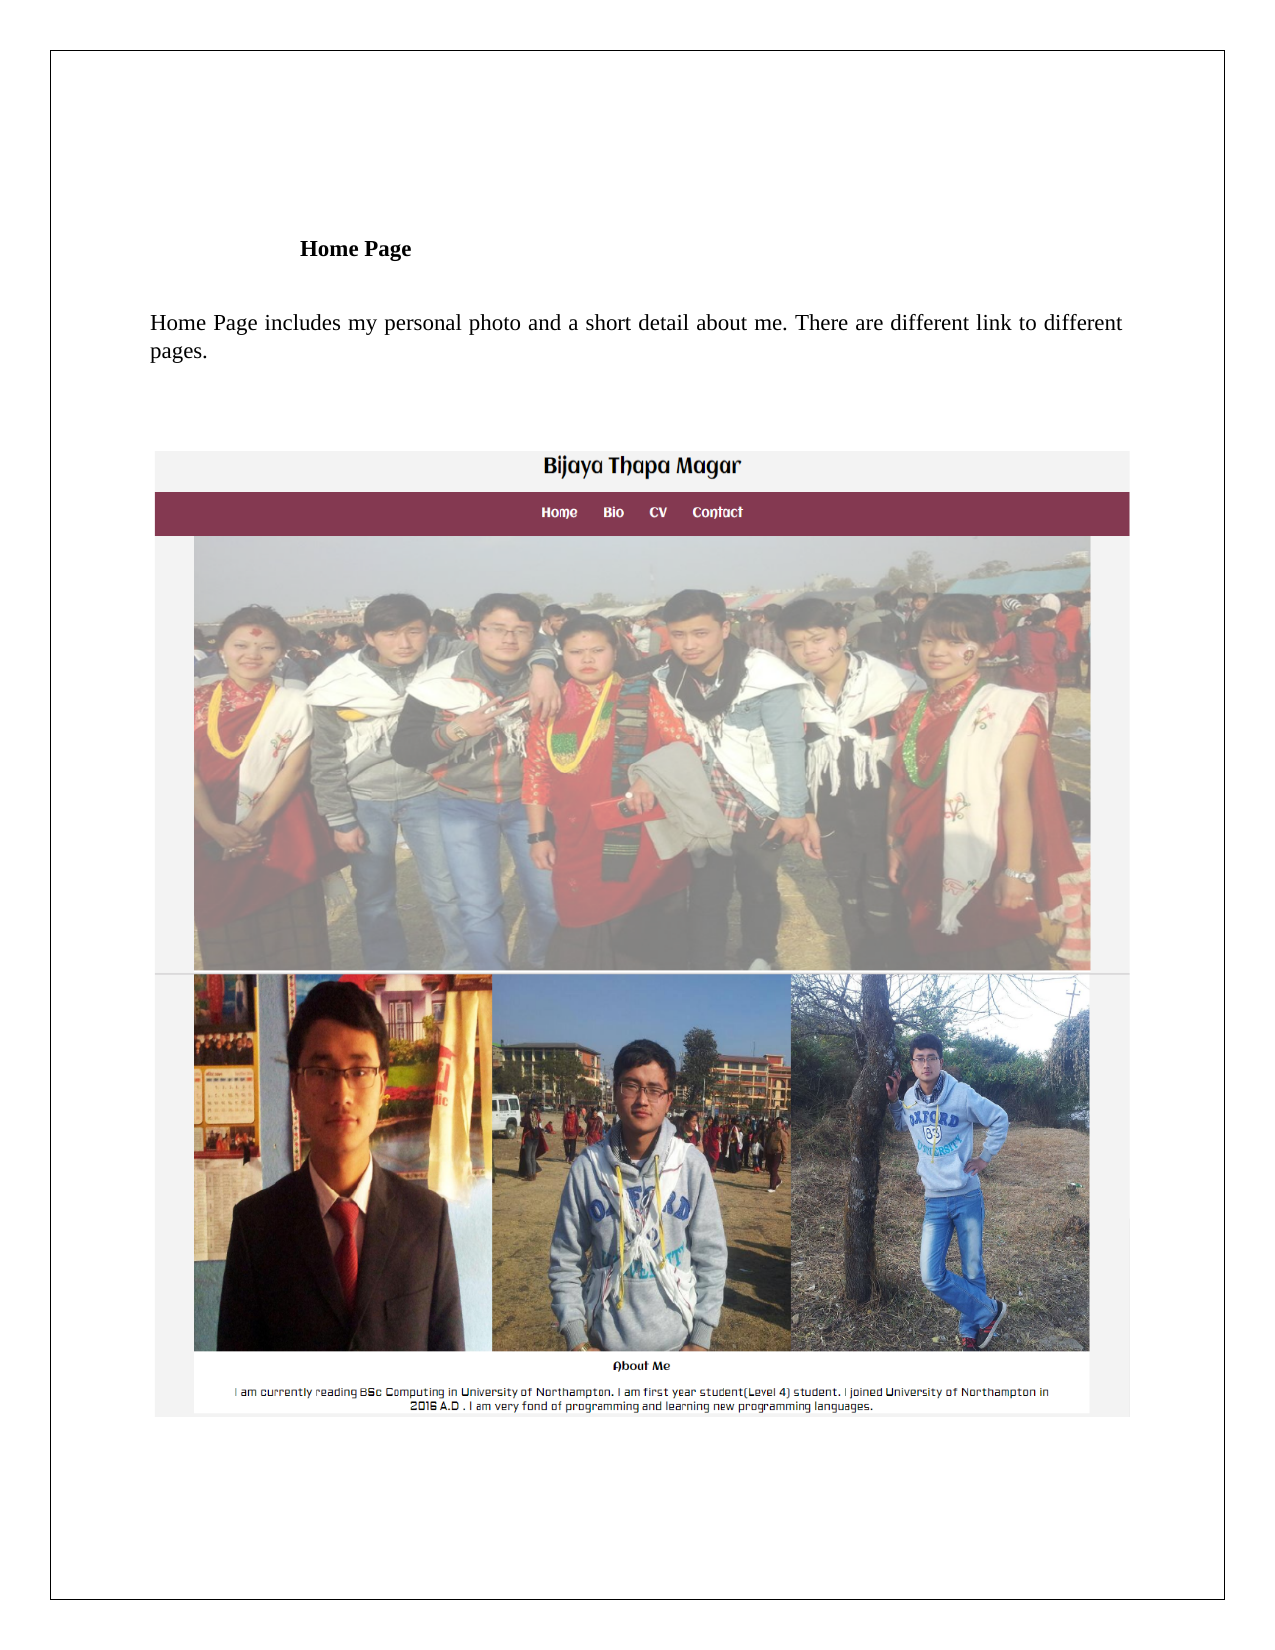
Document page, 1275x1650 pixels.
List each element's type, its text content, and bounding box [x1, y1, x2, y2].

picture [154, 451, 1130, 1417]
text Home Page includes my personal photo and a short detail about me. There are different link to different pages. [150, 309, 1125, 364]
list Home Page [300, 235, 1125, 262]
